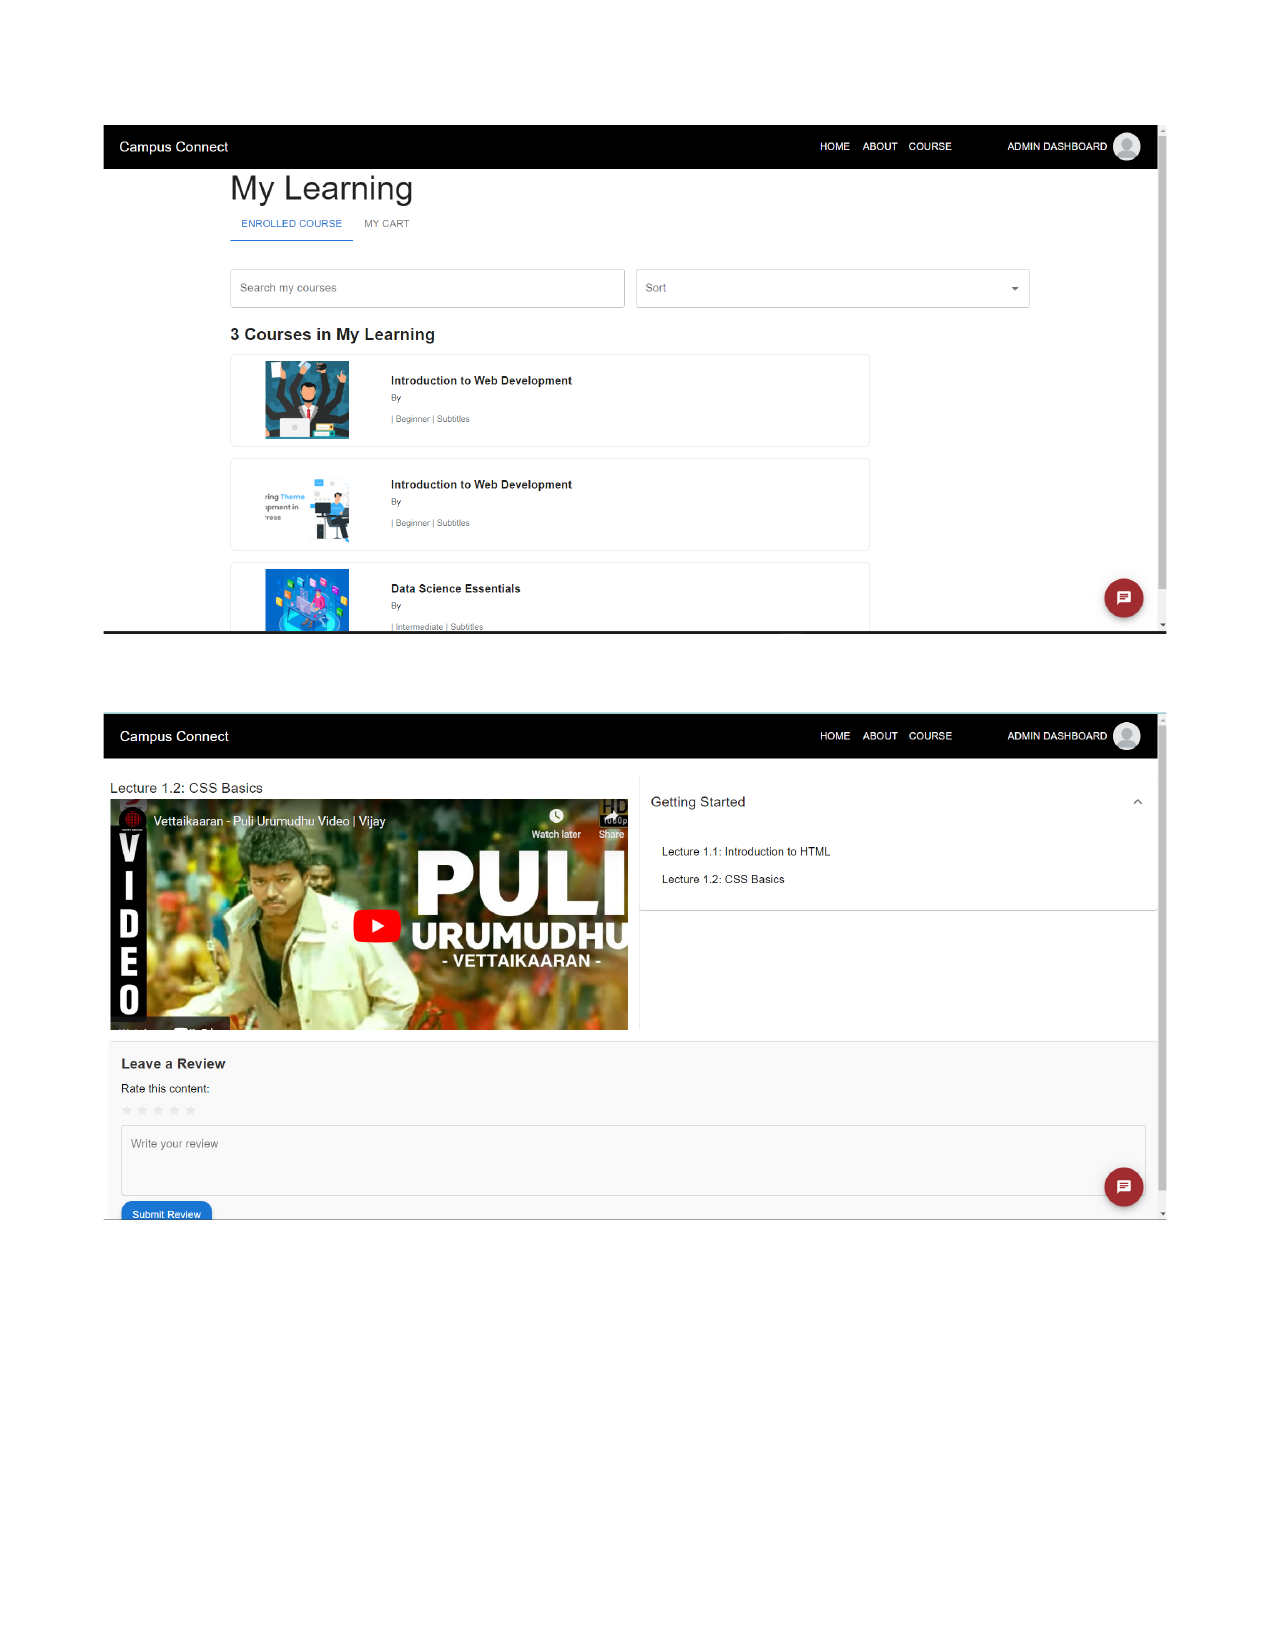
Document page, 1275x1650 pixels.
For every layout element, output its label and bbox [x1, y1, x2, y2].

picture [103, 712, 1167, 1220]
picture [103, 125, 1167, 634]
